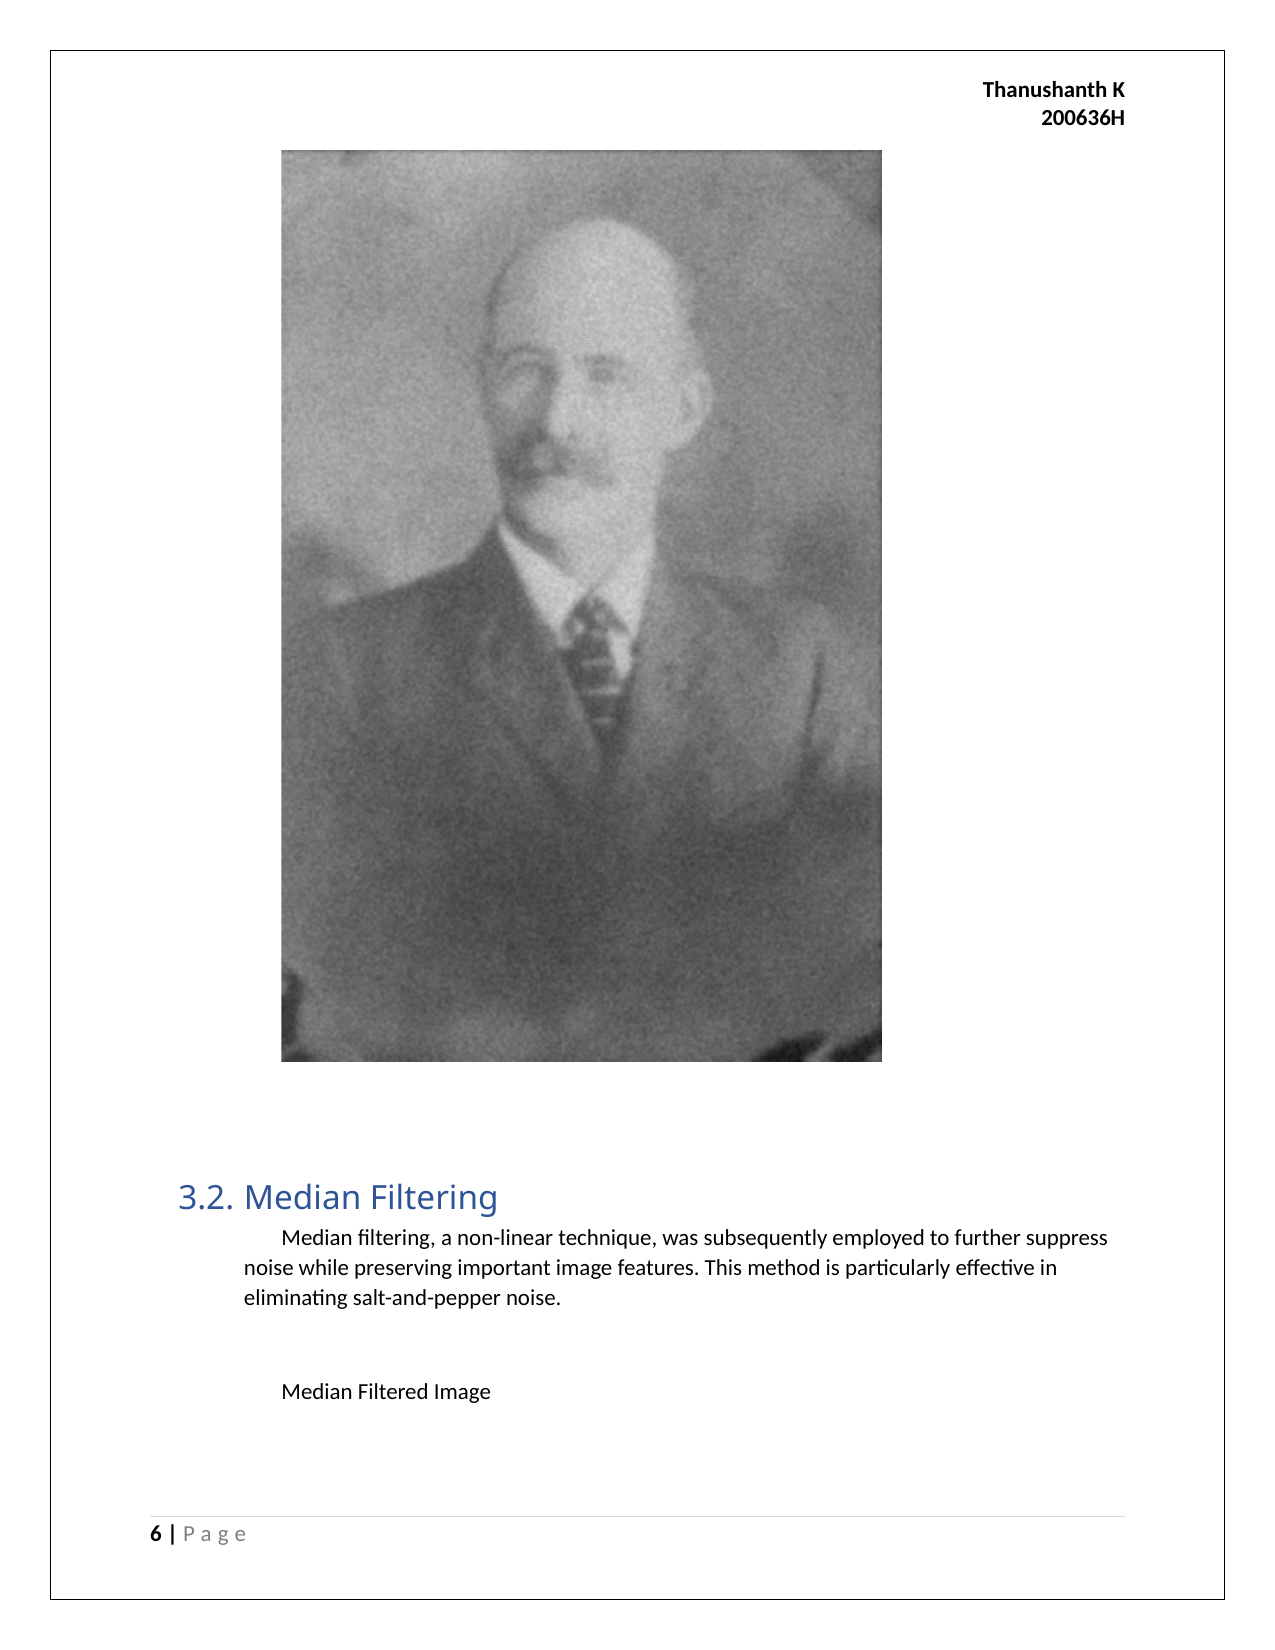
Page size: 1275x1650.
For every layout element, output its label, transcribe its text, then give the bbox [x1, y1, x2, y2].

text Median filtering, a non-linear technique, was subsequently employed to further suppress noise while preserving important image features. This method is particularly effective in eliminating salt-and-pepper noise. [244, 1223, 1125, 1311]
text Median Filtered Image [244, 1377, 1125, 1405]
subtitle Median Filtering [178, 1174, 1125, 1219]
picture [281, 150, 882, 1062]
